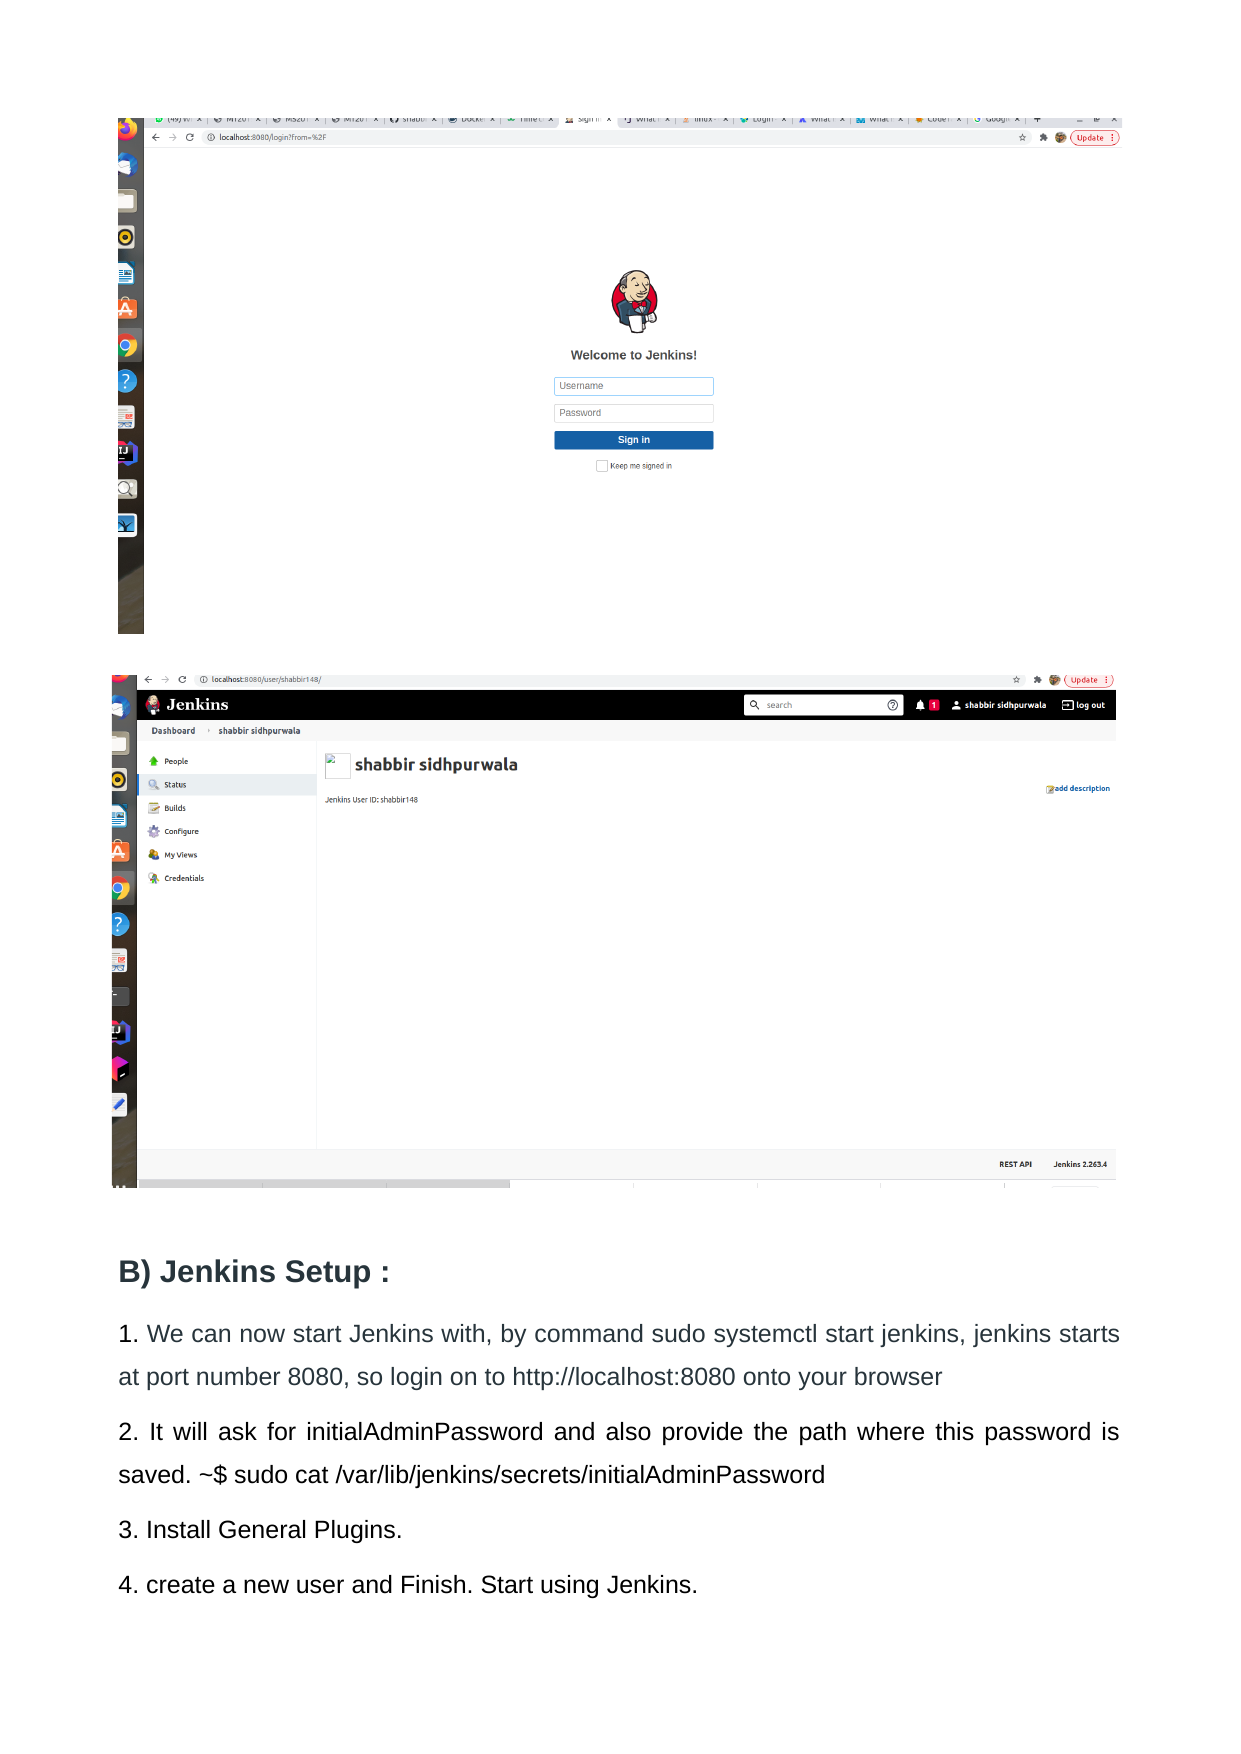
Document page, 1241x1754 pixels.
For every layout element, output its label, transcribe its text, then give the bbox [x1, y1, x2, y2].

text 1. We can now start Jenkins with, by command sudo systemctl start jenkins, jenkins starts at port number 8080, so login on to http://localhost:8080 onto your browser [118, 1319, 1122, 1391]
text 4. create a new user and Finish. Start using Jenkins. [118, 1570, 1122, 1599]
picture [111, 675, 1116, 1188]
text 3. Install General Plugins. [118, 1515, 1122, 1544]
picture [118, 118, 1123, 634]
text 2. It will ask for initialAdminPassword and also provide the path where this password is saved. ~$ sudo cat /var/lib/jenkins/secrets/initialAdminPassword [118, 1417, 1122, 1489]
text B) Jenkins Setup : [118, 1253, 1122, 1289]
